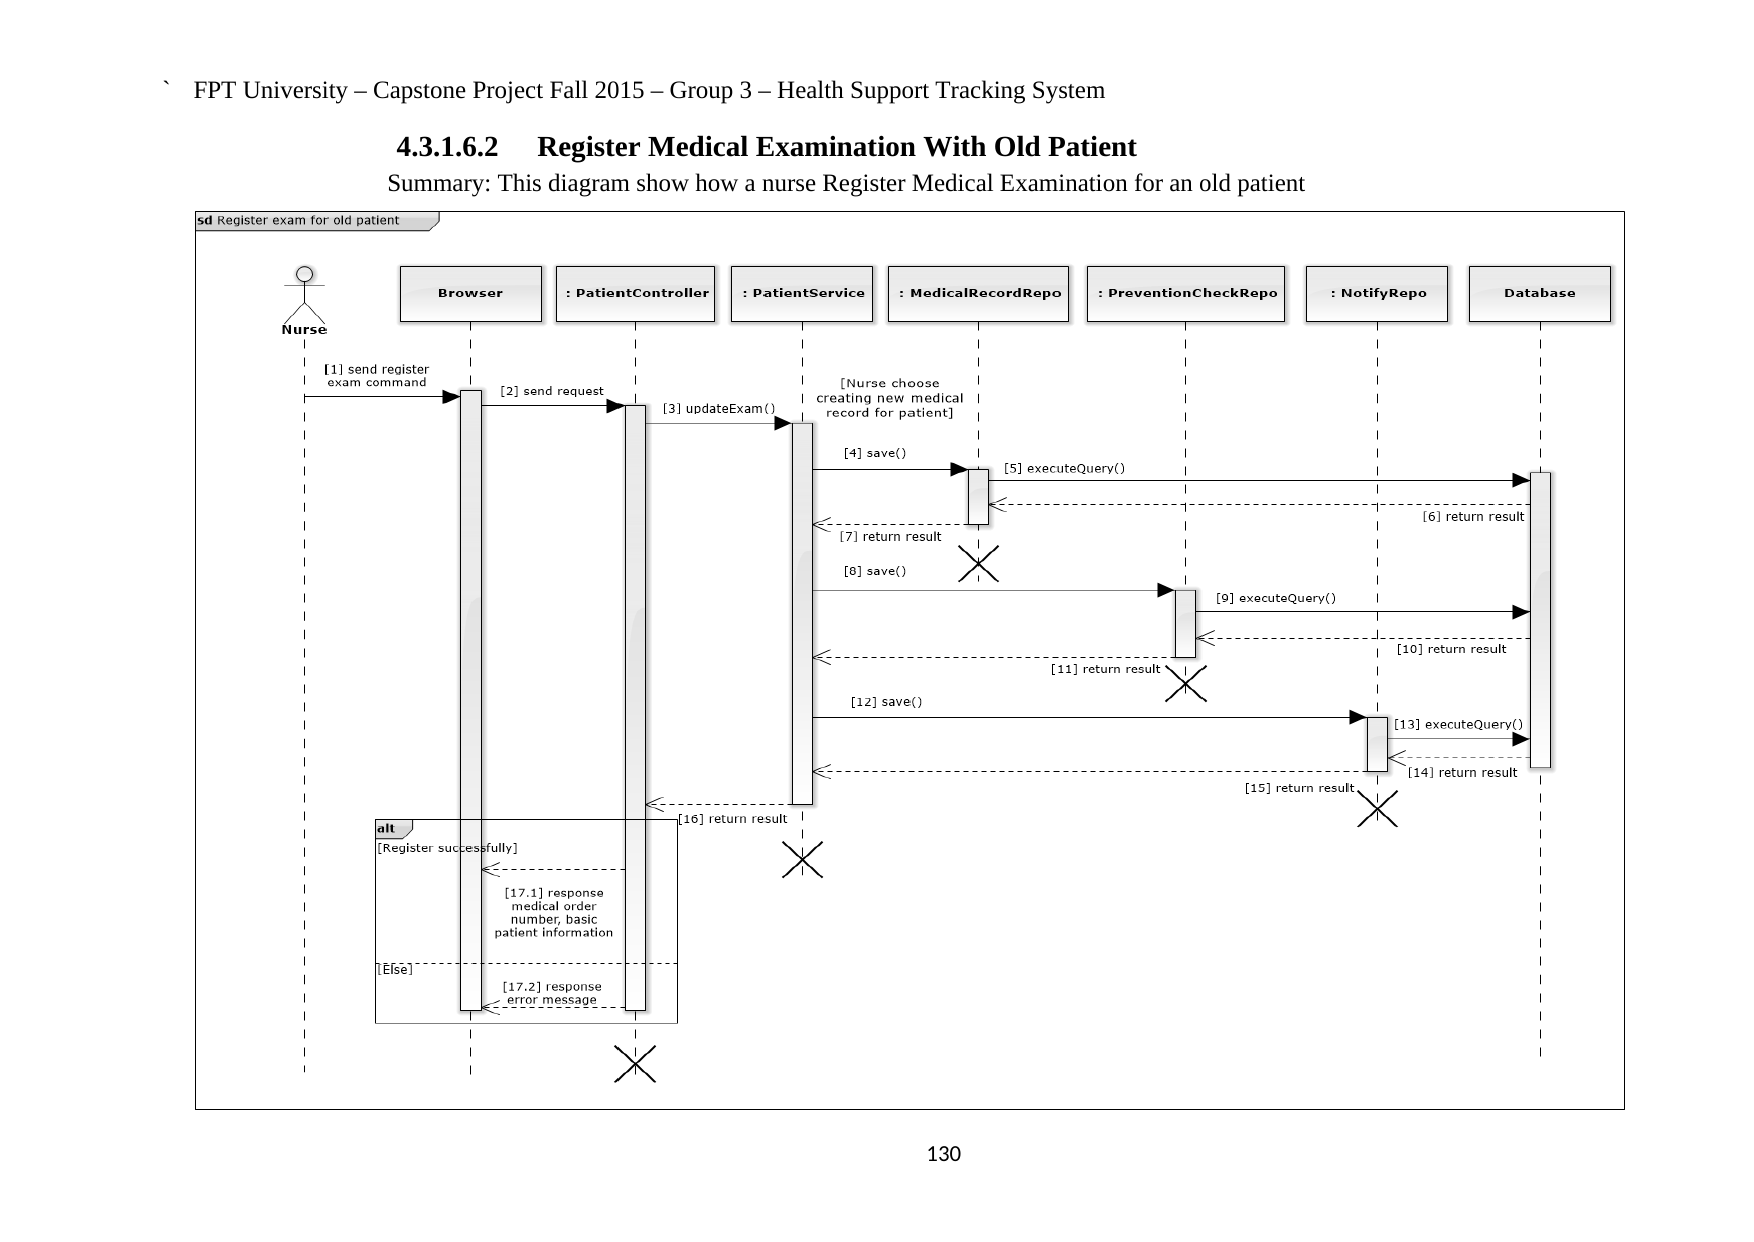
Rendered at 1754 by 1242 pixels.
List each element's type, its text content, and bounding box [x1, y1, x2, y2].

subtitle Register Medical Examination With Old Patient [396, 129, 1725, 162]
text Summary: This diagram show how a nurse Register Medical Examination for an old patient [387, 168, 1725, 197]
picture [180, 197, 1641, 1122]
